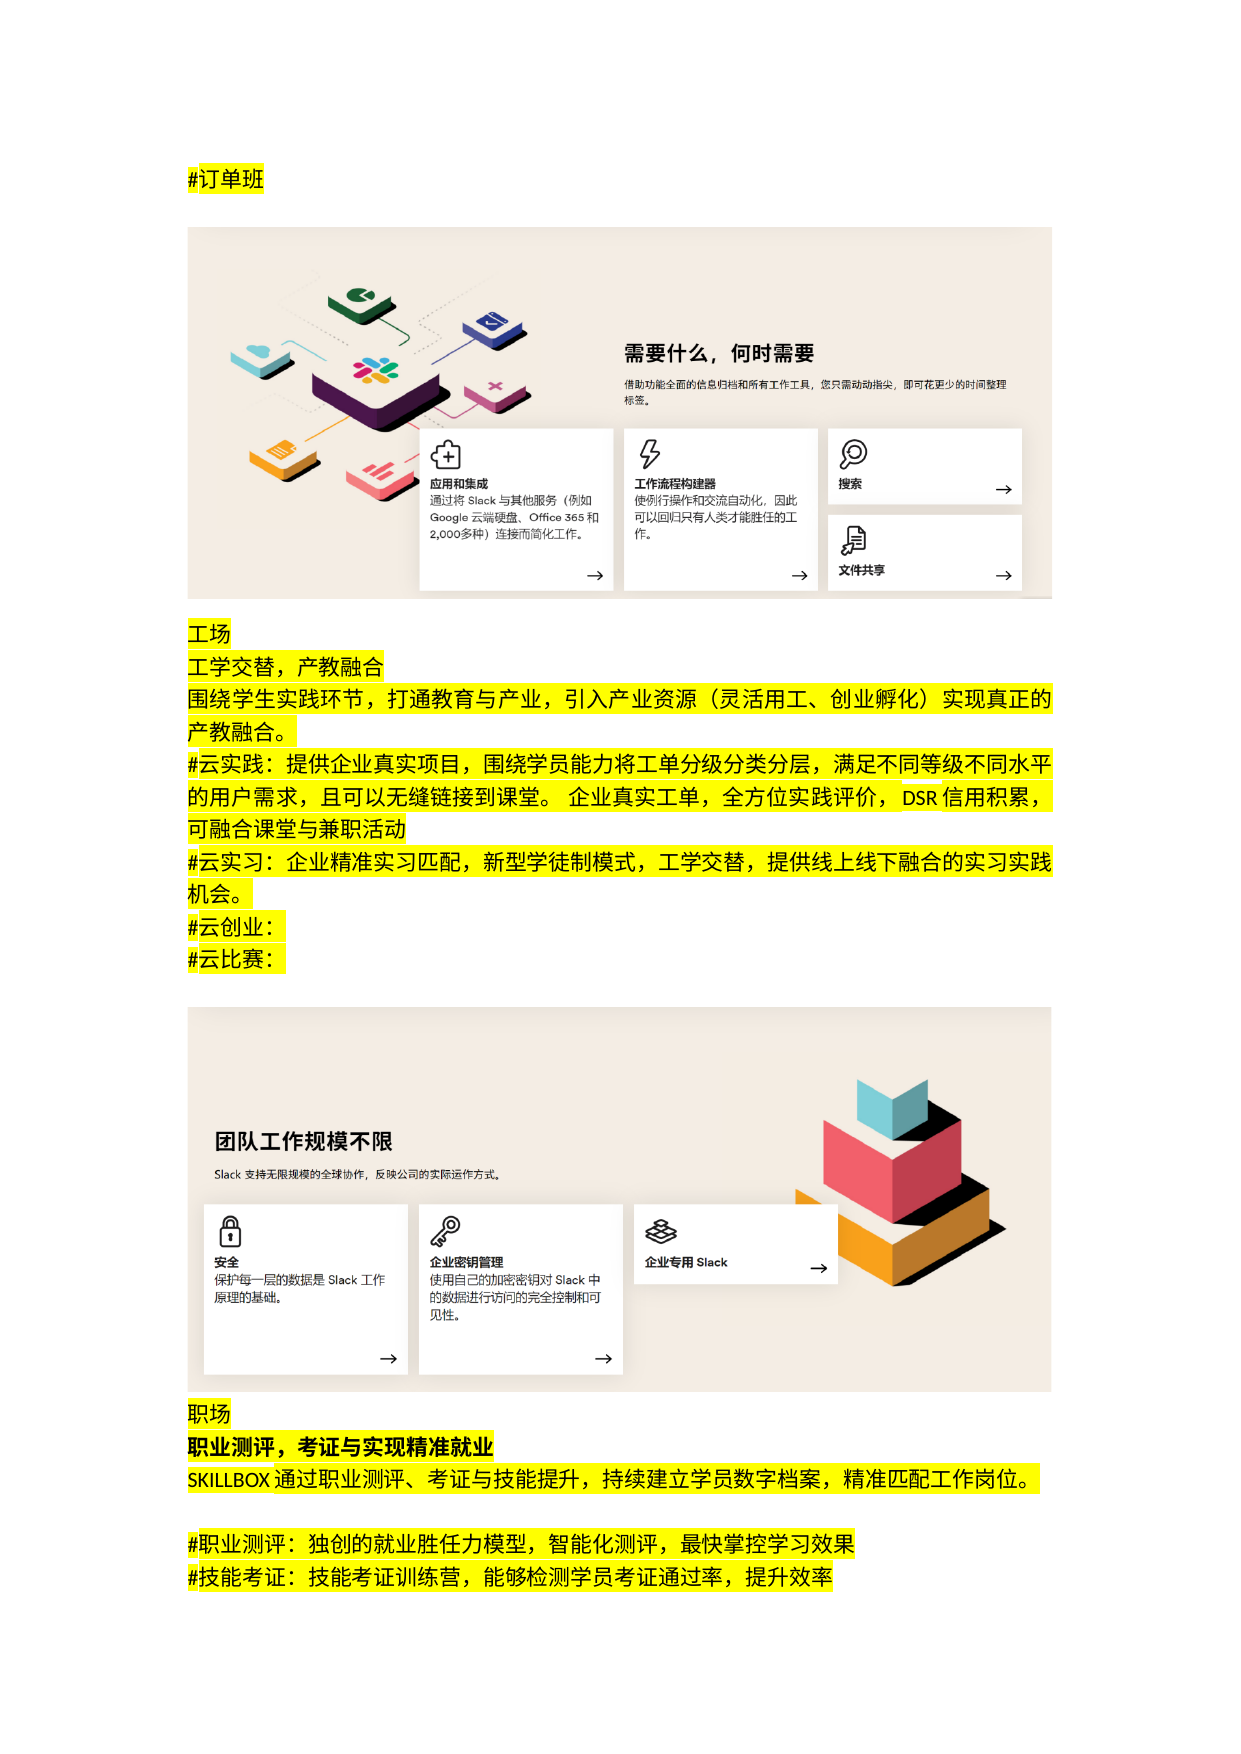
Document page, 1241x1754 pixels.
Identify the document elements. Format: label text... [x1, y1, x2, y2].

text #云实习：企业精准实习匹配，新型学徒制模式，工学交替，提供线上线下融合的实习实践机会。 [187, 844, 1053, 909]
text 职业测评，考证与实现精准就业 [187, 1429, 1053, 1462]
text 工场 [187, 617, 1053, 649]
text #云实践：提供企业真实项目，围绕学员能力将工单分级分类分层，满足不同等级不同水平的用户需求，且可以无缝链接到课堂。 企业真实工单，全方位实践评价，DSR信用积累，可融合课堂与兼职活动 [187, 747, 1053, 844]
text #云创业： [187, 909, 1053, 942]
text #云比赛： [187, 942, 1053, 974]
text #技能考证：技能考证训练营，能够检测学员考证通过率，提升效率 [187, 1559, 1053, 1592]
text 职场 [187, 1397, 1053, 1429]
text SKILLBOX通过职业测评、考证与技能提升，持续建立学员数字档案，精准匹配工作岗位。 [187, 1462, 1053, 1494]
picture [187, 227, 1053, 599]
picture [187, 1007, 1052, 1392]
text 围绕学生实践环节，打通教育与产业，引入产业资源（灵活用工、创业孵化）实现真正的产教融合。 [187, 682, 1053, 747]
text 工学交替，产教融合 [187, 649, 1053, 682]
text #职业测评：独创的就业胜任力模型，智能化测评，最快掌控学习效果 [187, 1527, 1053, 1559]
text #订单班 [187, 162, 1053, 194]
